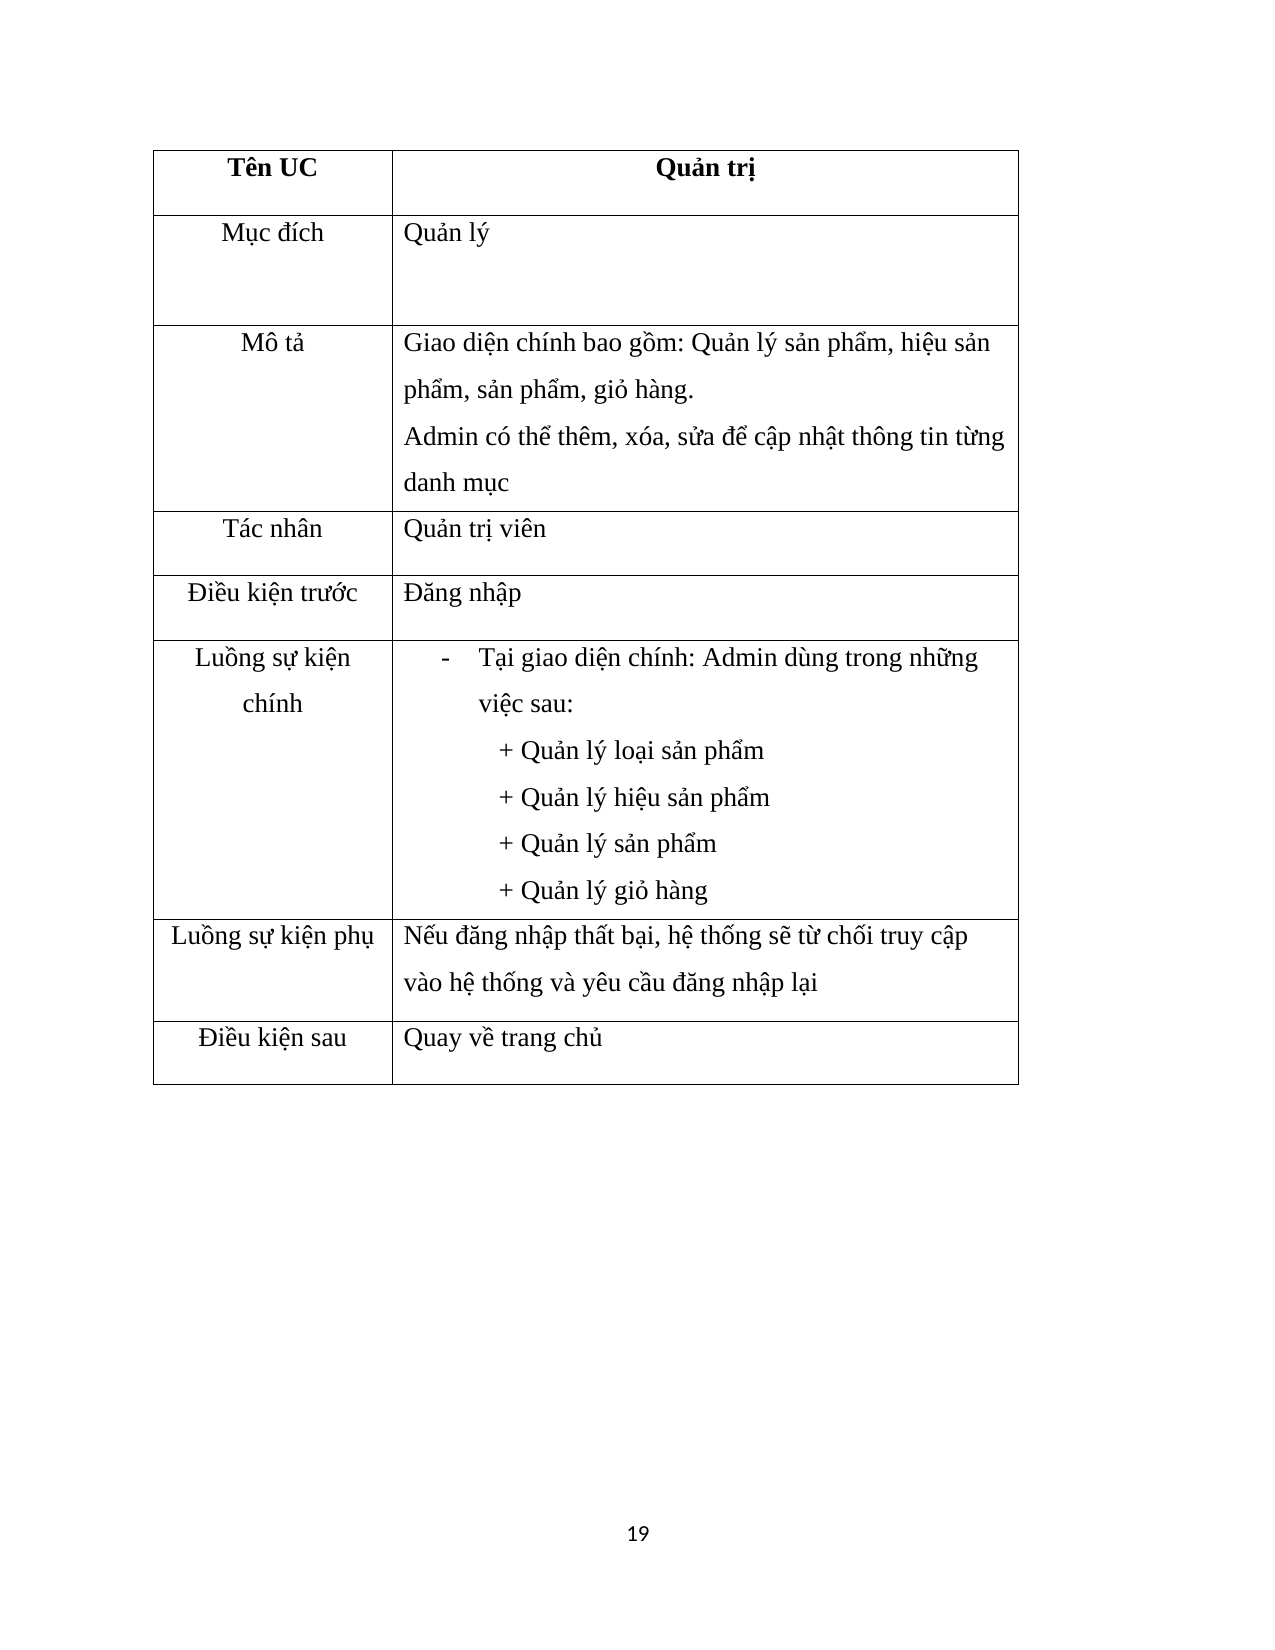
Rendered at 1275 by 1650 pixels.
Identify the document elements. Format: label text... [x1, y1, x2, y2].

table_cell Đăng nhập [393, 576, 1018, 640]
table_cell Nếu đăng nhập thất bại, hệ thống sẽ từ chối truy cập vào hệ thống và yêu cầu đăng nhập lại [393, 920, 1018, 1021]
table_cell Mục đích [154, 216, 392, 325]
table_cell Điều kiện sau [154, 1022, 392, 1084]
table_cell Giao diện chính bao gồm: Quản lý sản phẩm, hiệu sản phẩm, sản phẩm, giỏ hàng. Admin có thể thêm, xóa, sửa để cập nhật thông tin từng danh mục [393, 326, 1018, 511]
table_cell Tác nhân [154, 512, 392, 575]
table_cell Điều kiện trước [154, 576, 392, 640]
table_cell Tại giao diện chính: Admin dùng trong những việc sau: + Quản lý loại sản phẩm + Quản lý hiệu sản phẩm + Quản lý sản phẩm + Quản lý giỏ hàng [393, 641, 1018, 918]
table_cell Luồng sự kiện chính [154, 641, 392, 918]
table_cell Quản lý [393, 216, 1018, 325]
table_header Quản trị [393, 151, 1018, 215]
table_cell Quay về trang chủ [393, 1022, 1018, 1084]
table_cell Quản trị viên [393, 512, 1018, 575]
table_cell Luồng sự kiện phụ [154, 920, 392, 1021]
table_header Tên UC [154, 151, 392, 215]
table_cell Mô tả [154, 326, 392, 511]
